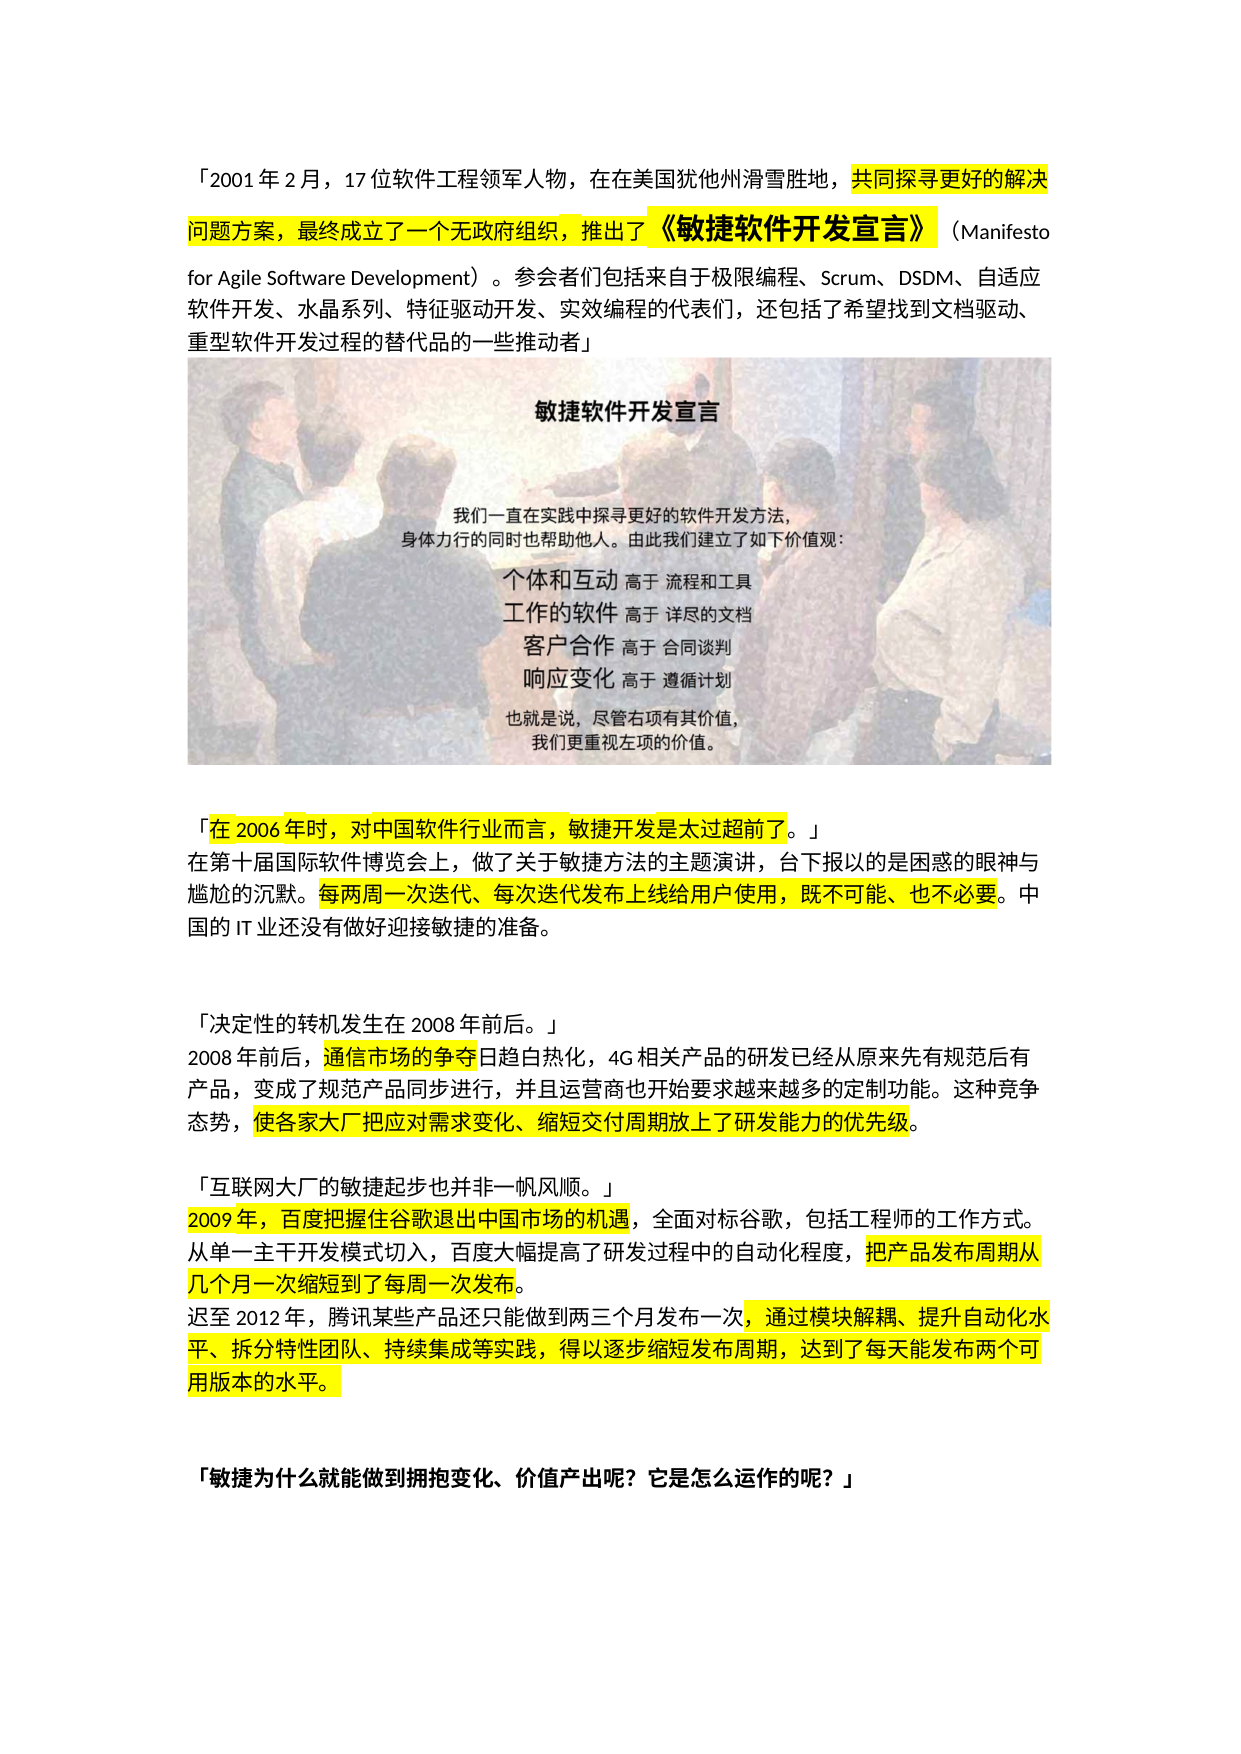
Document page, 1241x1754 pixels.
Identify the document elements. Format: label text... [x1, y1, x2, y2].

picture [187, 357, 1052, 765]
text 「2001年2月，17位软件工程领军人物，在在美国犹他州滑雪胜地，共同探寻更好的解决问题方案，最终成立了一个无政府组织，推出了《敏捷软件开发宣言》（Manifesto for Agile Software Development）。参会者们包括来自于极限编程、Scrum、DSDM、自适应软件开发、水晶系列、特征驱动开发、实效编程的代表们，还包括了希望找到文档驱动、重型软件开发过程的替代品的一些推动者」 [187, 162, 1053, 357]
text 「敏捷为什么就能做到拥抱变化、价值产出呢？它是怎么运作的呢？」 [187, 1462, 1053, 1494]
text 「决定性的转机发生在2008年前后。」 [187, 1007, 1053, 1039]
text 在第十届国际软件博览会上，做了关于敏捷方法的主题演讲，台下报以的是困惑的眼神与尴尬的沉默。每两周一次迭代、每次迭代发布上线给用户使用，既不可能、也不必要。中国的IT业还没有做好迎接敏捷的准备。 [187, 844, 1053, 942]
text 「互联网大厂的敏捷起步也并非一帆风顺。」 [187, 1169, 1053, 1202]
text 2009年，百度把握住谷歌退出中国市场的机遇，全面对标谷歌，包括工程师的工作方式。从单一主干开发模式切入，百度大幅提高了研发过程中的自动化程度，把产品发布周期从几个月一次缩短到了每周一次发布。 [187, 1202, 1053, 1299]
text 迟至2012年，腾讯某些产品还只能做到两三个月发布一次，通过模块解耦、提升自动化水平、拆分特性团队、持续集成等实践，得以逐步缩短发布周期，达到了每天能发布两个可用版本的水平。 [187, 1299, 1053, 1397]
text 2008年前后，通信市场的争夺日趋白热化，4G相关产品的研发已经从原来先有规范后有产品，变成了规范产品同步进行，并且运营商也开始要求越来越多的定制功能。这种竞争态势，使各家大厂把应对需求变化、缩短交付周期放上了研发能力的优先级。 [187, 1039, 1053, 1137]
text 「在2006年时，对中国软件行业而言，敏捷开发是太过超前了。」 [787, 812, 1053, 844]
